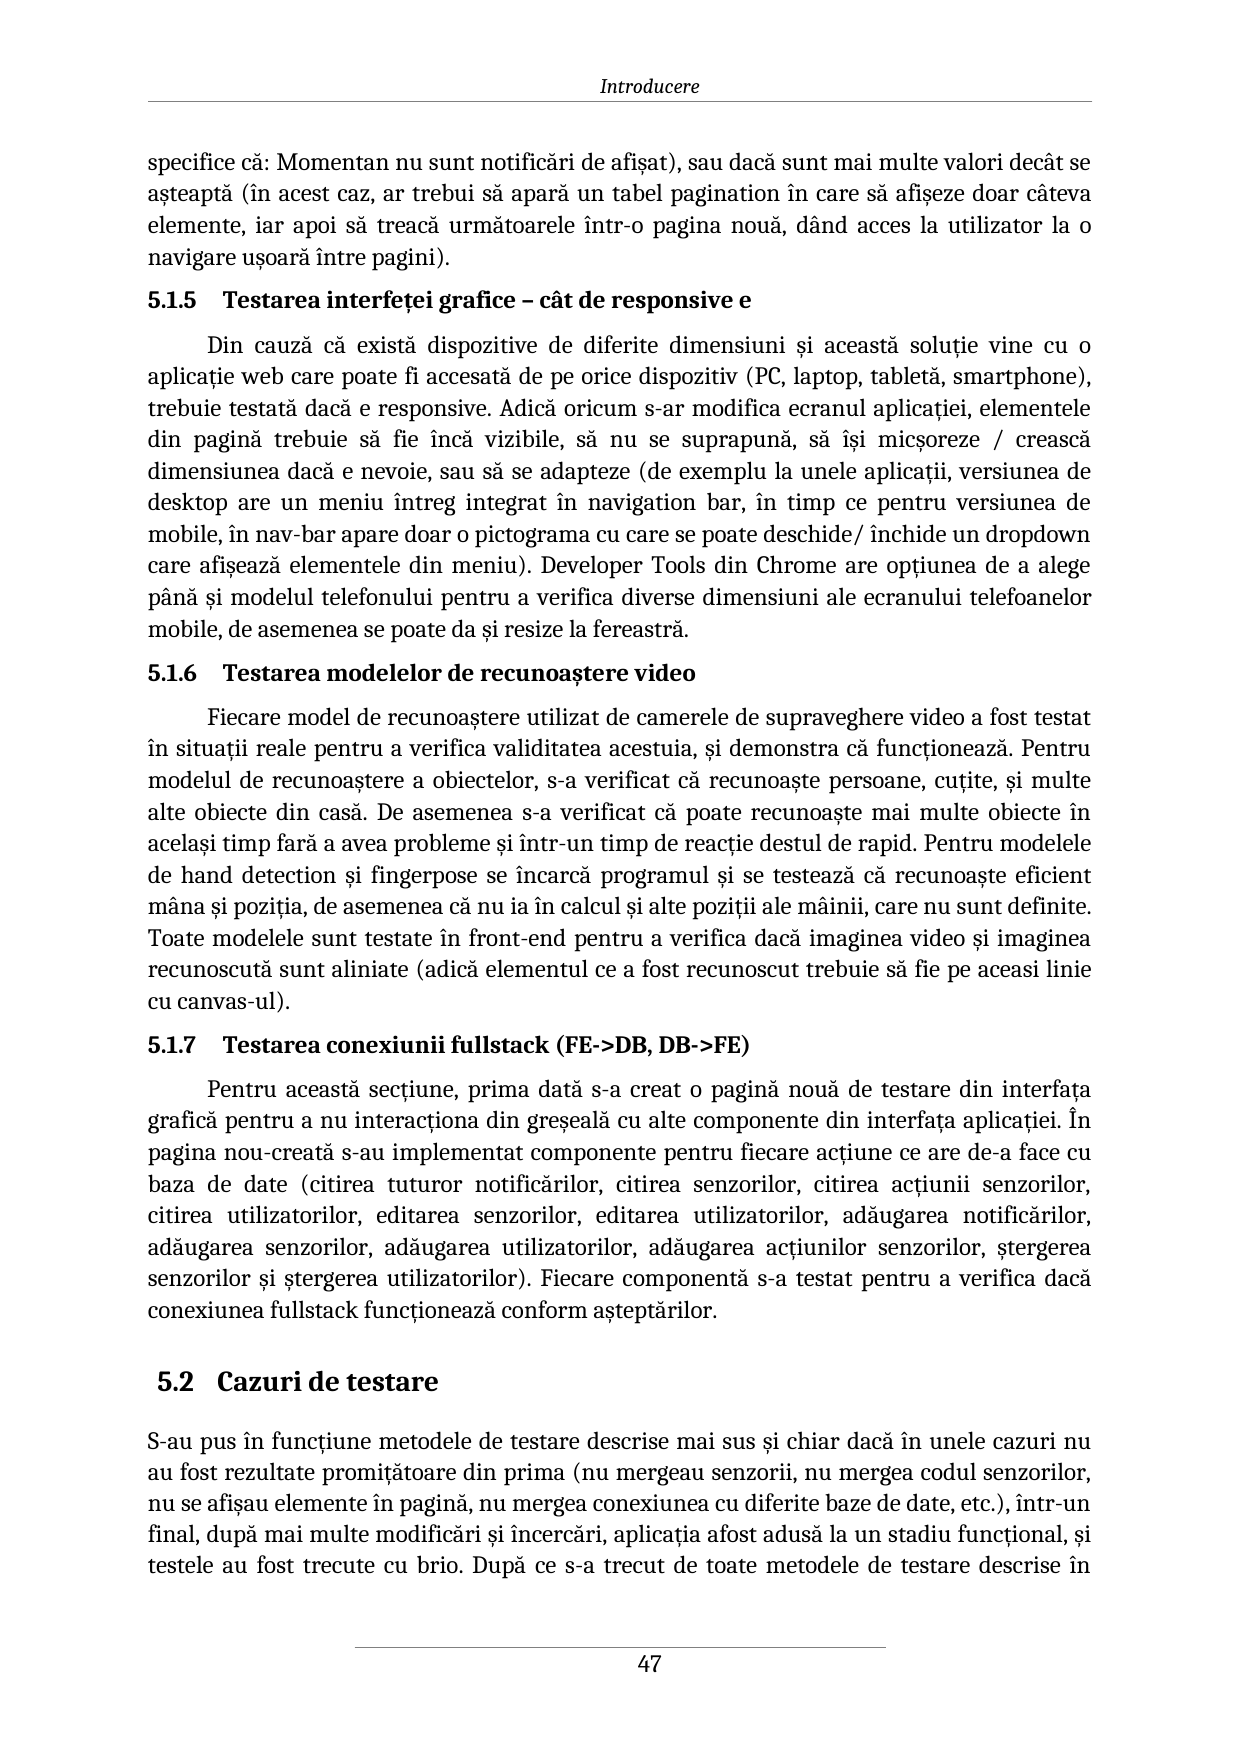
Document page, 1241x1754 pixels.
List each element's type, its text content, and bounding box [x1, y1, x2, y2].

text Pentru această secțiune, prima dată s-a creat o pagină nouă de testare din interfața grafică pentru a nu interacționa din greșeală cu alte componente din interfața aplicației. În pagina nou-creată s-au implementat componente pentru fiecare acțiune ce are de-a face cu baza de date (citirea tuturor notificărilor, citirea senzorilor, citirea acțiunii senzorilor, citirea utilizatorilor, editarea senzorilor, editarea utilizatorilor, adăugarea notificărilor, adăugarea senzorilor, adăugarea utilizatorilor, adăugarea acțiunilor senzorilor, ștergerea senzorilor și ștergerea utilizatorilor). Fiecare componentă s-a testat pentru a verifica dacă conexiunea fullstack funcționează conform așteptărilor. [148, 1075, 1092, 1324]
subtitle Cazuri de testare [157, 1365, 1092, 1398]
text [148, 148, 1092, 271]
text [148, 1427, 1092, 1580]
subtitle Testarea modelelor de recunoaștere video [148, 659, 1092, 687]
subtitle Testarea conexiunii fullstack (FE->DB, DB->FE) [148, 1031, 1092, 1059]
subtitle Testarea interfeței grafice – cât de responsive e [148, 286, 1092, 315]
text Din cauză că există dispozitive de diferite dimensiuni și această soluție vine cu o aplicație web care poate fi accesată de pe orice dispozitiv (PC, laptop, tabletă, smartphone), trebuie testată dacă e responsive. Adică oricum s-ar modifica ecranul aplicației, elementele din pagină trebuie să fie încă vizibile, să nu se suprapună, să își micșoreze / crească dimensiunea dacă e nevoie, sau să se adapteze (de exemplu la unele aplicații, versiunea de desktop are un meniu întreg integrat în navigation bar, în timp ce pentru versiunea de mobile, în nav-bar apare doar o pictograma cu care se poate deschide/ închide un dropdown care afișează elementele din meniu). Developer Tools din Chrome are opțiunea de a alege până și modelul telefonului pentru a verifica diverse dimensiuni ale ecranului telefoanelor mobile, de asemenea se poate da și resize la fereastră. [148, 331, 1092, 643]
text Fiecare model de recunoaștere utilizat de camerele de supraveghere video a fost testat în situații reale pentru a verifica validitatea acestuia, și demonstra că funcționează. Pentru modelul de recunoaștere a obiectelor, s-a verificat că recunoaște persoane, cuțite, și multe alte obiecte din casă. De asemenea s-a verificat că poate recunoaște mai multe obiecte în același timp fară a avea probleme și într-un timp de reacție destul de rapid. Pentru modelele de hand detection și fingerpose se încarcă programul și se testează că recunoaște eficient mâna și poziția, de asemenea că nu ia în calcul și alte poziții ale mâinii, care nu sunt definite. Toate modelele sunt testate în front-end pentru a verifica dacă imaginea video și imaginea recunoscută sunt aliniate (adică elementul ce a fost recunoscut trebuie să fie pe aceasi linie cu canvas-ul). [148, 703, 1092, 1016]
